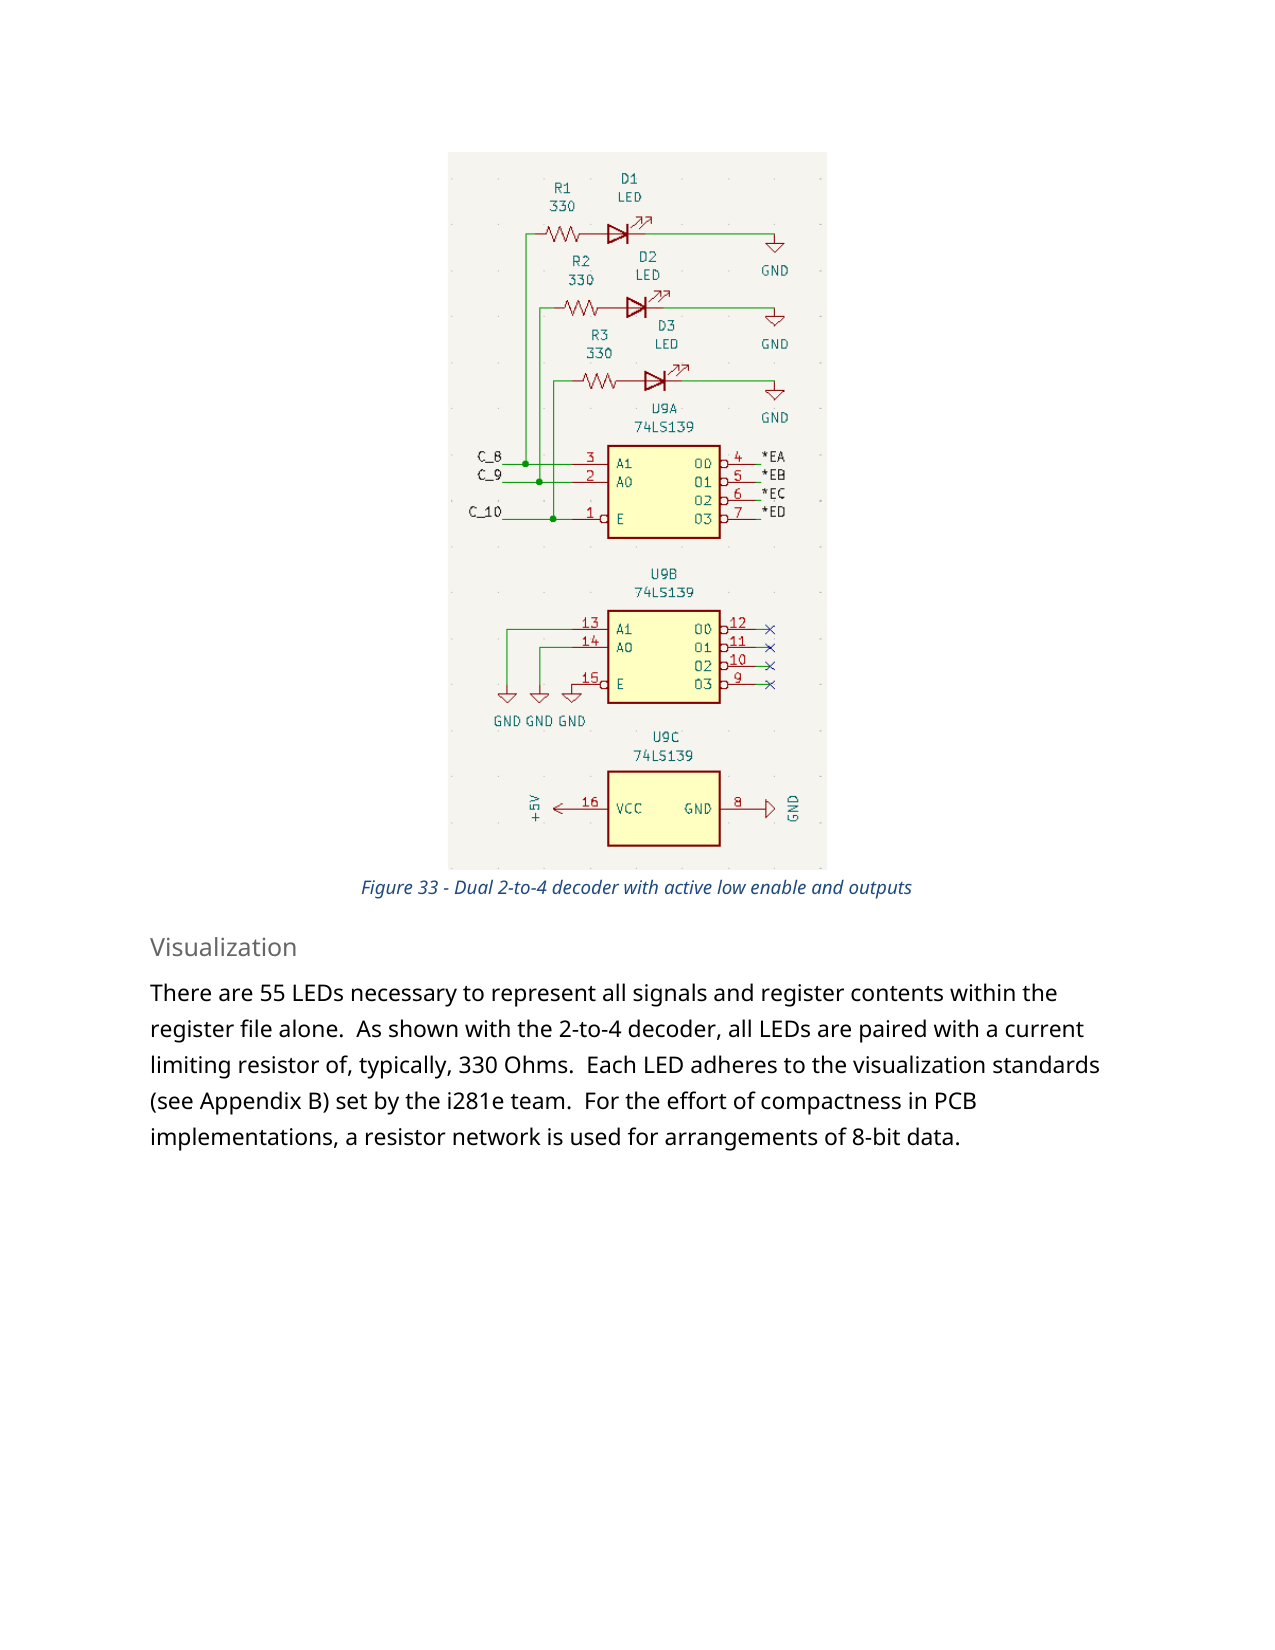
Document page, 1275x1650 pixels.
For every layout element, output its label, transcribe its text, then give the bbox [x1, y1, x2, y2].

picture [447, 152, 828, 870]
text There are 55 LEDs necessary to represent all signals and register contents within the register file alone. As shown with the 2-to-4 decoder, all LEDs are paired with a current limiting resistor of, typically, 330 Ohms. Each LED adheres to the visualization standards (see Appendix B) set by the i281e team. For the effort of compactness in PCB implementations, a resistor network is used for arrangements of 8-bit data. [150, 977, 1125, 1152]
subtitle Visualization [150, 929, 1125, 963]
text Figure 33 - Dual 2-to-4 decoder with active low enable and outputs [150, 875, 1125, 900]
